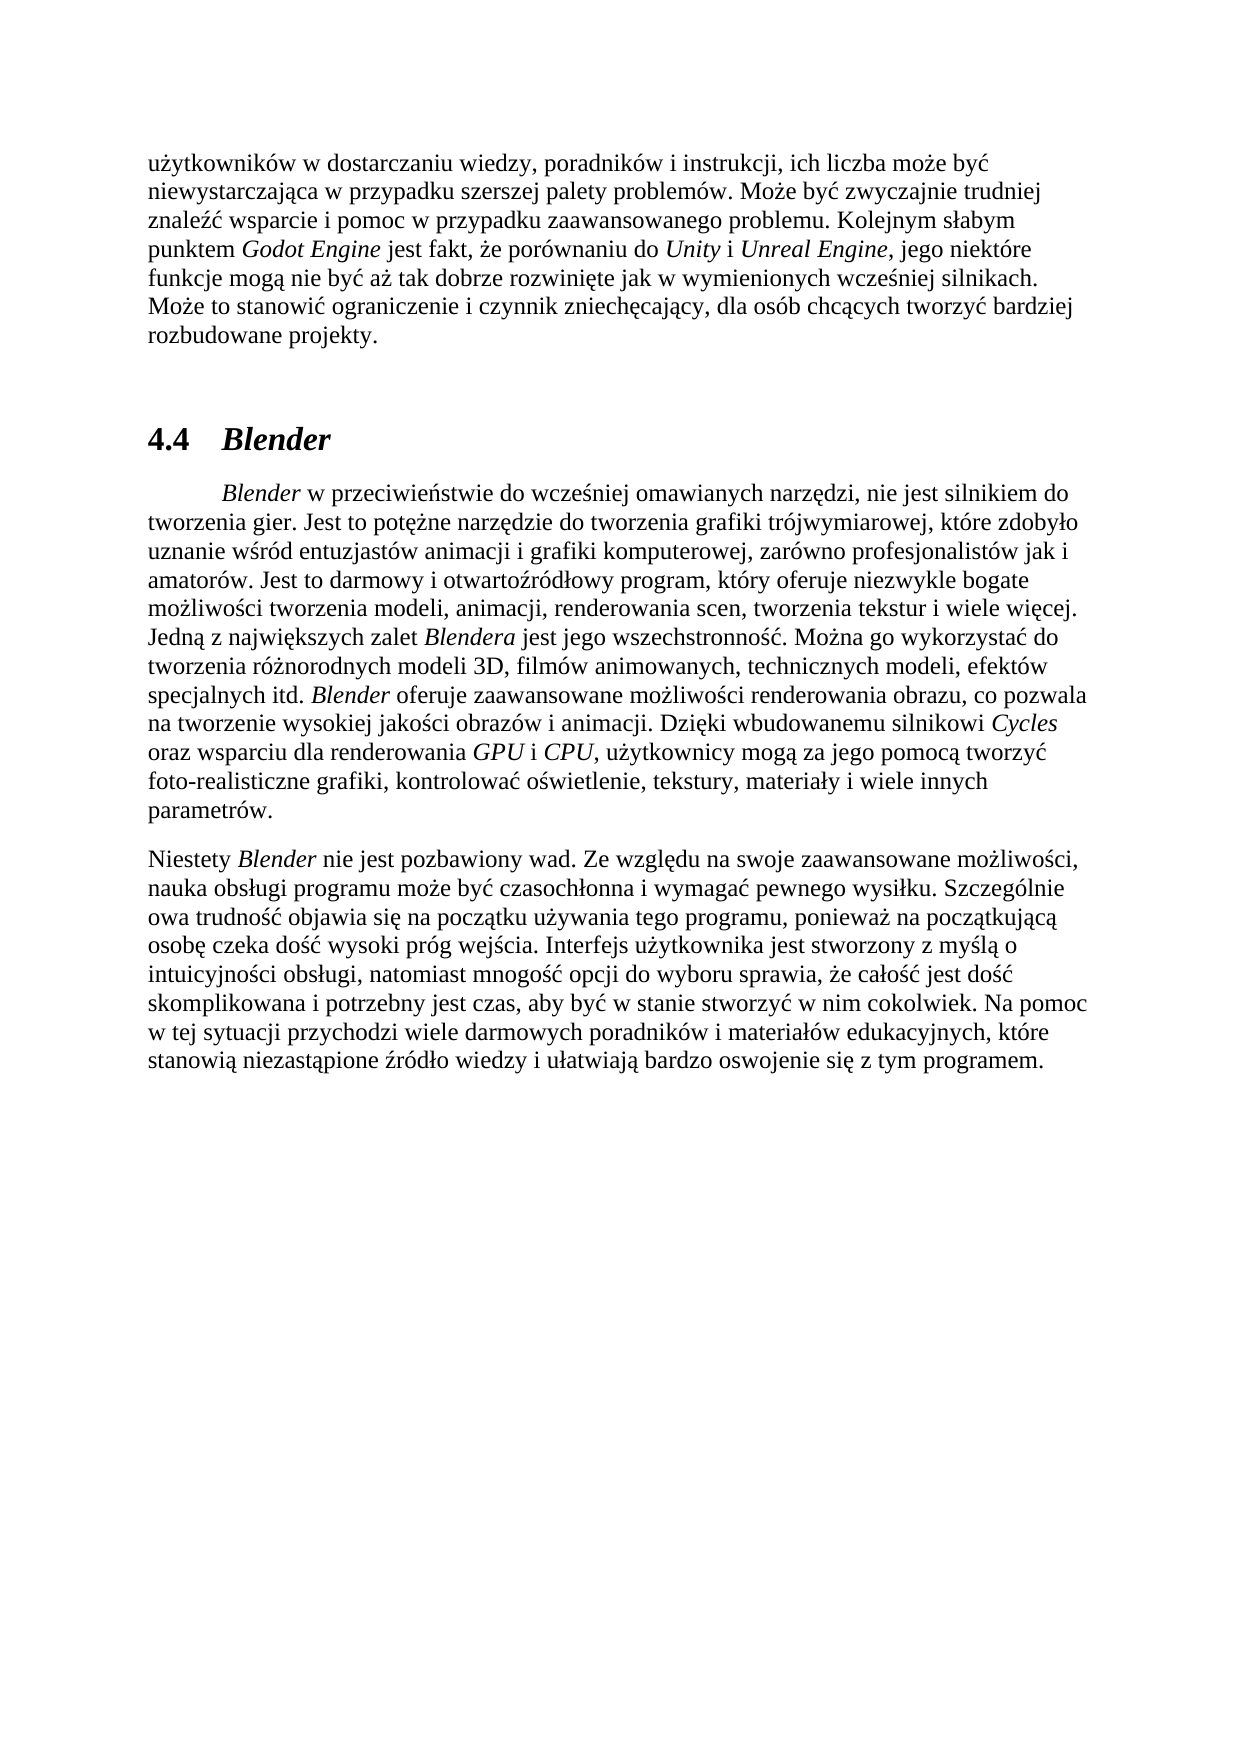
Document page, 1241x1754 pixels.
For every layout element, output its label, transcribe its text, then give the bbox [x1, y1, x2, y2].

text 4.4 Blender [148, 419, 1093, 458]
text Blender w przeciwieństwie do wcześniej omawianych narzędzi, nie jest silnikiem do tworzenia gier. Jest to potężne narzędzie do tworzenia grafiki trójwymiarowej, które zdobyło uznanie wśród entuzjastów animacji i grafiki komputerowej, zarówno profesjonalistów jak i amatorów. Jest to darmowy i otwartoźródłowy program, który oferuje niezwykle bogate możliwości tworzenia modeli, animacji, renderowania scen, tworzenia tekstur i wiele więcej. Jedną z największych zalet Blendera jest jego wszechstronność. Można go wykorzystać do tworzenia różnorodnych modeli 3D, filmów animowanych, technicznych modeli, efektów specjalnych itd. Blender oferuje zaawansowane możliwości renderowania obrazu, co pozwala na tworzenie wysokiej jakości obrazów i animacji. Dzięki wbudowanemu silnikowi Cycles oraz wsparciu dla renderowania GPU i CPU, użytkownicy mogą za jego pomocą tworzyć foto-realisticzne grafiki, kontrolować oświetlenie, tekstury, materiały i wiele innych parametrów. [148, 478, 1093, 823]
text Niestety Blender nie jest pozbawiony wad. Ze względu na swoje zaawansowane możliwości, nauka obsługi programu może być czasochłonna i wymagać pewnego wysiłku. Szczególnie owa trudność objawia się na początku używania tego programu, ponieważ na początkującą osobę czeka dość wysoki próg wejścia. Interfejs użytkownika jest stworzony z myślą o intuicyjności obsługi, natomiast mnogość opcji do wyboru sprawia, że całość jest dość skomplikowana i potrzebny jest czas, aby być w stanie stworzyć w nim cokolwiek. Na pomoc w tej sytuacji przychodzi wiele darmowych poradników i materiałów edukacyjnych, które stanowią niezastąpione źródło wiedzy i ułatwiają bardzo oswojenie się z tym programem. [148, 844, 1093, 1160]
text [148, 148, 1093, 349]
